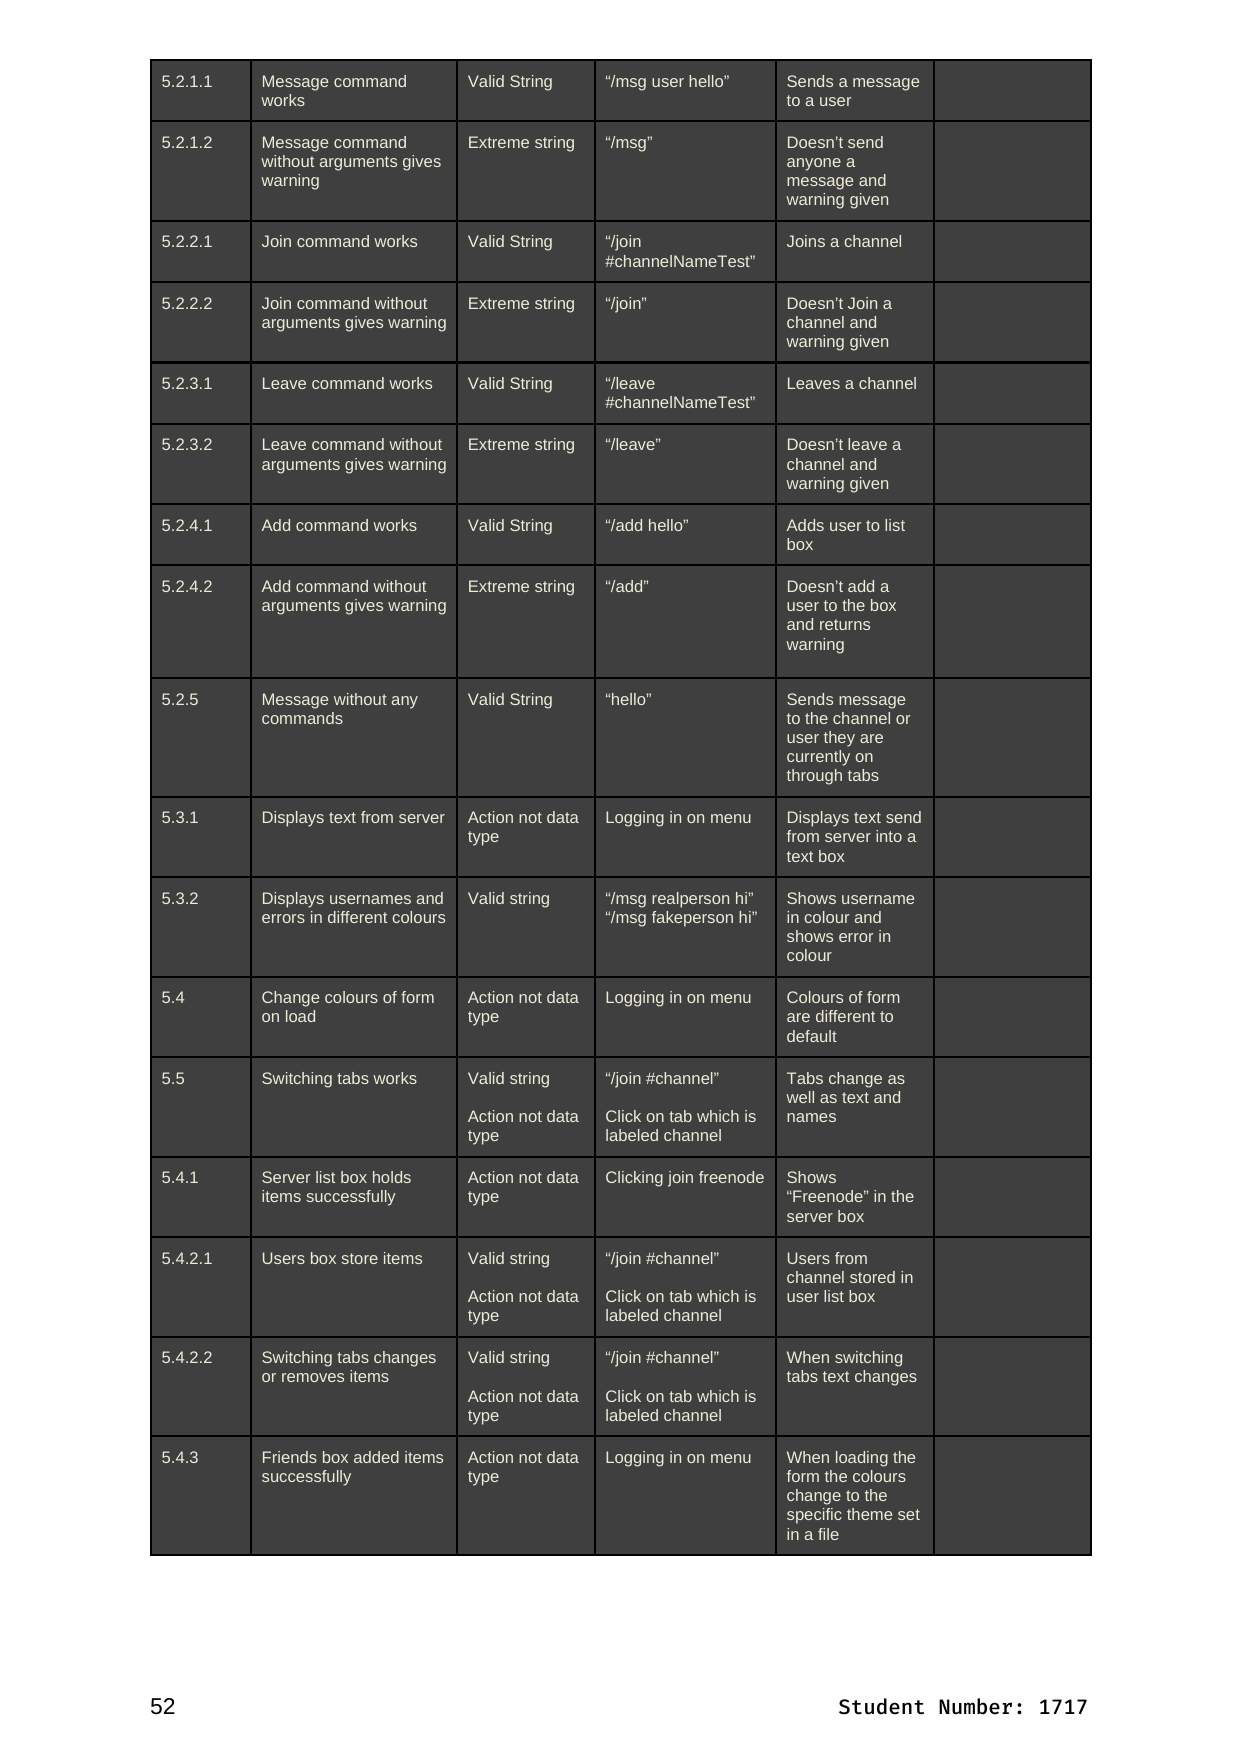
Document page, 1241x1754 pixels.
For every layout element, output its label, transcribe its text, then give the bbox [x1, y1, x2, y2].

table_cell When loading the form the colours change to the specific theme set in a file [777, 1437, 933, 1554]
table_cell Displays usernames and errors in different colours [252, 878, 456, 976]
table_cell Valid String [458, 222, 594, 281]
table_cell Users from channel stored in user list box [777, 1238, 933, 1336]
table_cell “/join #channel” Click on tab which is labeled channel [596, 1238, 775, 1336]
table_cell [935, 798, 1090, 876]
table_cell 5.4.1 [152, 1158, 250, 1236]
table_cell Doesn’t add a user to the box and returns warning [777, 566, 933, 677]
table_cell Add command works [252, 505, 456, 564]
table_cell Doesn’t leave a channel and warning given [777, 425, 933, 503]
table_cell [935, 1158, 1090, 1236]
table_cell [935, 425, 1090, 503]
table_cell Valid String [458, 505, 594, 564]
table_cell 5.2.1.2 [152, 122, 250, 220]
table_cell Displays text send from server into a text box [777, 798, 933, 876]
table_cell Join command works [252, 222, 456, 281]
table_cell Extreme string [458, 425, 594, 503]
table_cell When switching tabs text changes [777, 1338, 933, 1435]
table_cell 5.3.1 [152, 798, 250, 876]
table_cell Valid String [458, 679, 594, 796]
table_cell [935, 679, 1090, 796]
table_cell Logging in on menu [596, 1437, 775, 1554]
table_cell [935, 1437, 1090, 1554]
table_cell Doesn’t Join a channel and warning given [777, 283, 933, 361]
table_cell Switching tabs works [252, 1058, 456, 1156]
table_cell 5.5 [152, 1058, 250, 1156]
table_cell “/join” [596, 283, 775, 361]
table_cell Extreme string [458, 122, 594, 220]
table_cell Logging in on menu [596, 978, 775, 1056]
table_cell [935, 222, 1090, 281]
table_cell Friends box added items successfully [252, 1437, 456, 1554]
table_cell Action not data type [458, 1437, 594, 1554]
table_cell “/join #channel” Click on tab which is labeled channel [596, 1058, 775, 1156]
table_cell “/msg” [596, 122, 775, 220]
table_cell [935, 122, 1090, 220]
table_cell [935, 878, 1090, 976]
table_cell 5.2.3.1 [152, 364, 250, 423]
table_cell “/join #channelNameTest” [596, 222, 775, 281]
table_cell Sends a message to a user [777, 61, 933, 120]
table_cell Leave command works [252, 364, 456, 423]
table_cell 5.4.2.1 [152, 1238, 250, 1336]
table_cell “hello” [596, 679, 775, 796]
table_cell “/leave #channelNameTest” [596, 364, 775, 423]
table_cell Valid String [458, 364, 594, 423]
table_cell “/add” [596, 566, 775, 677]
table_cell “/msg realperson hi” “/msg fakeperson hi” [596, 878, 775, 976]
table_cell [935, 505, 1090, 564]
table_cell “/leave” [596, 425, 775, 503]
table_cell Message without any commands [252, 679, 456, 796]
table_cell Tabs change as well as text and names [777, 1058, 933, 1156]
table_cell 5.3.2 [152, 878, 250, 976]
table_cell Users box store items [252, 1238, 456, 1336]
table_cell Clicking join freenode [596, 1158, 775, 1236]
table_cell Switching tabs changes or removes items [252, 1338, 456, 1435]
table_cell 5.2.2.1 [152, 222, 250, 281]
table_cell 5.4.2.2 [152, 1338, 250, 1435]
table_cell Extreme string [458, 566, 594, 677]
table_cell 5.4.3 [152, 1437, 250, 1554]
table_cell Message command without arguments gives warning [252, 122, 456, 220]
table_cell Join command without arguments gives warning [252, 283, 456, 361]
table_cell [935, 1058, 1090, 1156]
table_cell Shows “Freenode” in the server box [777, 1158, 933, 1236]
table_cell [935, 978, 1090, 1056]
table_cell [935, 566, 1090, 677]
table_cell 5.2.2.2 [152, 283, 250, 361]
table_cell Sends message to the channel or user they are currently on through tabs [777, 679, 933, 796]
table_cell “/msg user hello” [596, 61, 775, 120]
table_cell [935, 283, 1090, 361]
table_cell [935, 1338, 1090, 1435]
table_cell 5.2.4.2 [152, 566, 250, 677]
table_cell [935, 61, 1090, 120]
table_cell Displays text from server [252, 798, 456, 876]
table_cell 5.2.4.1 [152, 505, 250, 564]
table_cell Valid string Action not data type [458, 1058, 594, 1156]
table_cell Action not data type [458, 978, 594, 1056]
table_cell Action not data type [458, 1158, 594, 1236]
table_cell “/add hello” [596, 505, 775, 564]
table_cell Valid string Action not data type [458, 1238, 594, 1336]
table_cell [935, 364, 1090, 423]
table_cell Message command works [252, 61, 456, 120]
table_cell Valid string Action not data type [458, 1338, 594, 1435]
table_cell Action not data type [458, 798, 594, 876]
table_cell Add command without arguments gives warning [252, 566, 456, 677]
table_cell Joins a channel [777, 222, 933, 281]
table_cell 5.2.1.1 [152, 61, 250, 120]
table_cell Logging in on menu [596, 798, 775, 876]
table_cell Valid String [458, 61, 594, 120]
table_cell Shows username in colour and shows error in colour [777, 878, 933, 976]
table_cell Leaves a channel [777, 364, 933, 423]
table_cell Doesn’t send anyone a message and warning given [777, 122, 933, 220]
table_cell Change colours of form on load [252, 978, 456, 1056]
table_cell Adds user to list box [777, 505, 933, 564]
table_cell Valid string [458, 878, 594, 976]
table_cell 5.2.5 [152, 679, 250, 796]
table_cell Colours of form are different to default [777, 978, 933, 1056]
table_cell 5.2.3.2 [152, 425, 250, 503]
table_cell Leave command without arguments gives warning [252, 425, 456, 503]
table_cell 5.4 [152, 978, 250, 1056]
table_cell Extreme string [458, 283, 594, 361]
table_cell [935, 1238, 1090, 1336]
table_cell Server list box holds items successfully [252, 1158, 456, 1236]
table_cell “/join #channel” Click on tab which is labeled channel [596, 1338, 775, 1435]
